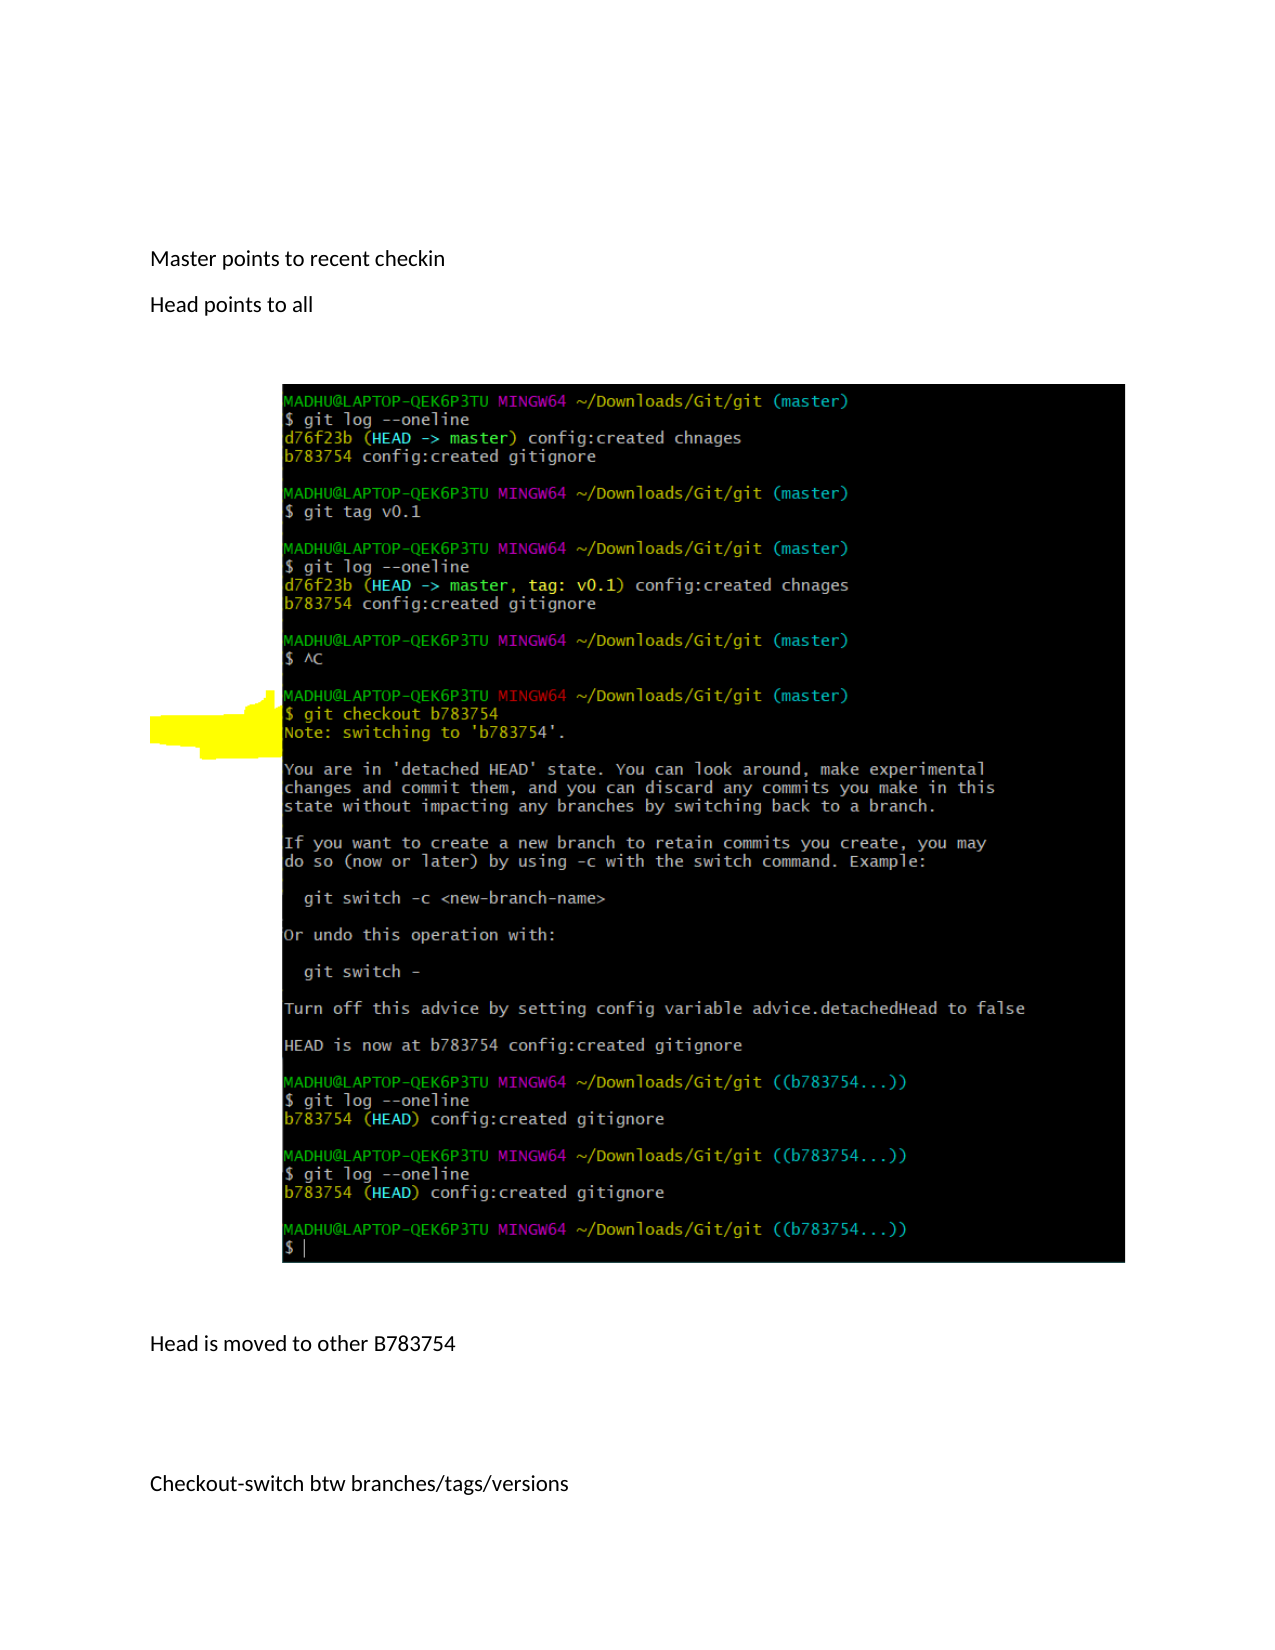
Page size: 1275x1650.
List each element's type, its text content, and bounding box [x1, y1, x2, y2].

text Head is moved to other B783754 [150, 1329, 1125, 1357]
text Master points to recent checkin [150, 244, 1125, 272]
text Checkout-switch btw branches/tags/versions [150, 1469, 1125, 1497]
text Head points to all [150, 291, 1125, 319]
picture [150, 384, 1125, 1263]
